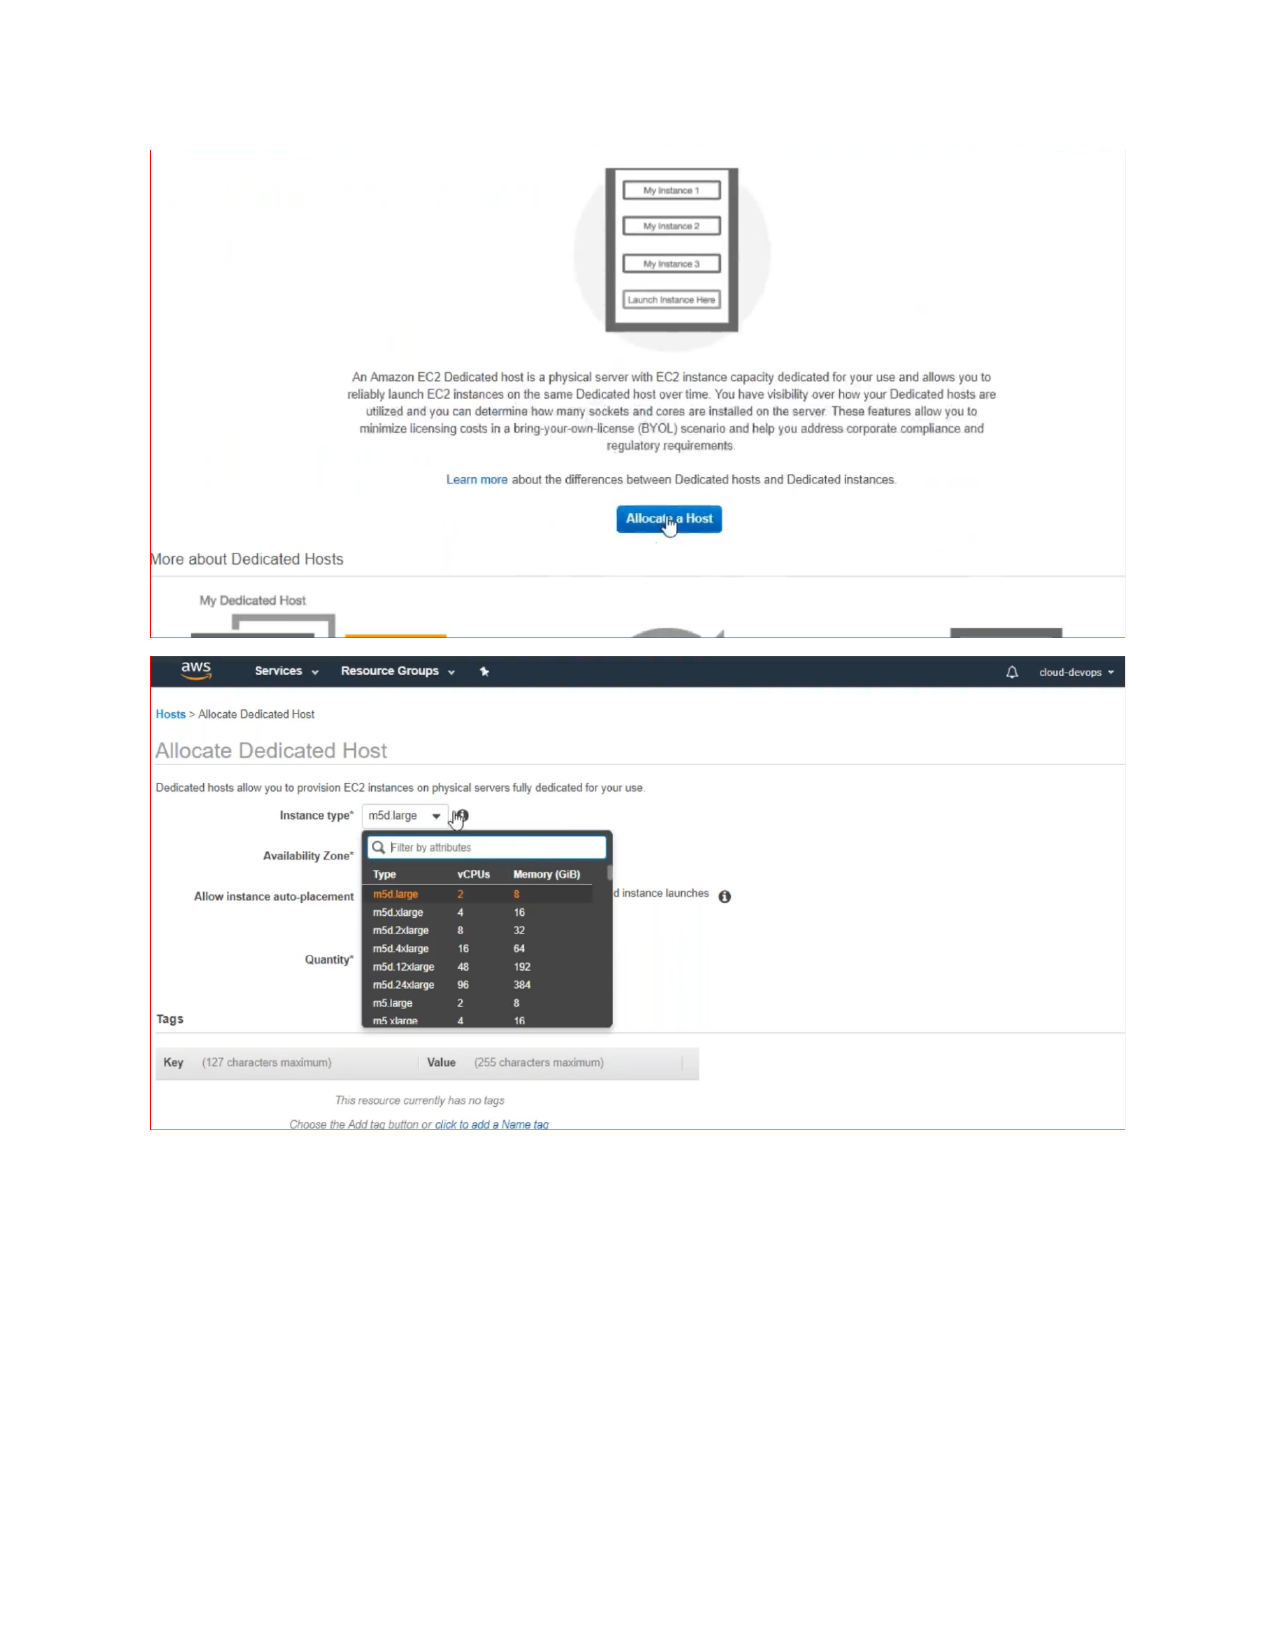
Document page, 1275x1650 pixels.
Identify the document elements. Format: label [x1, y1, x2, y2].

picture [150, 150, 1125, 638]
picture [150, 656, 1125, 1130]
